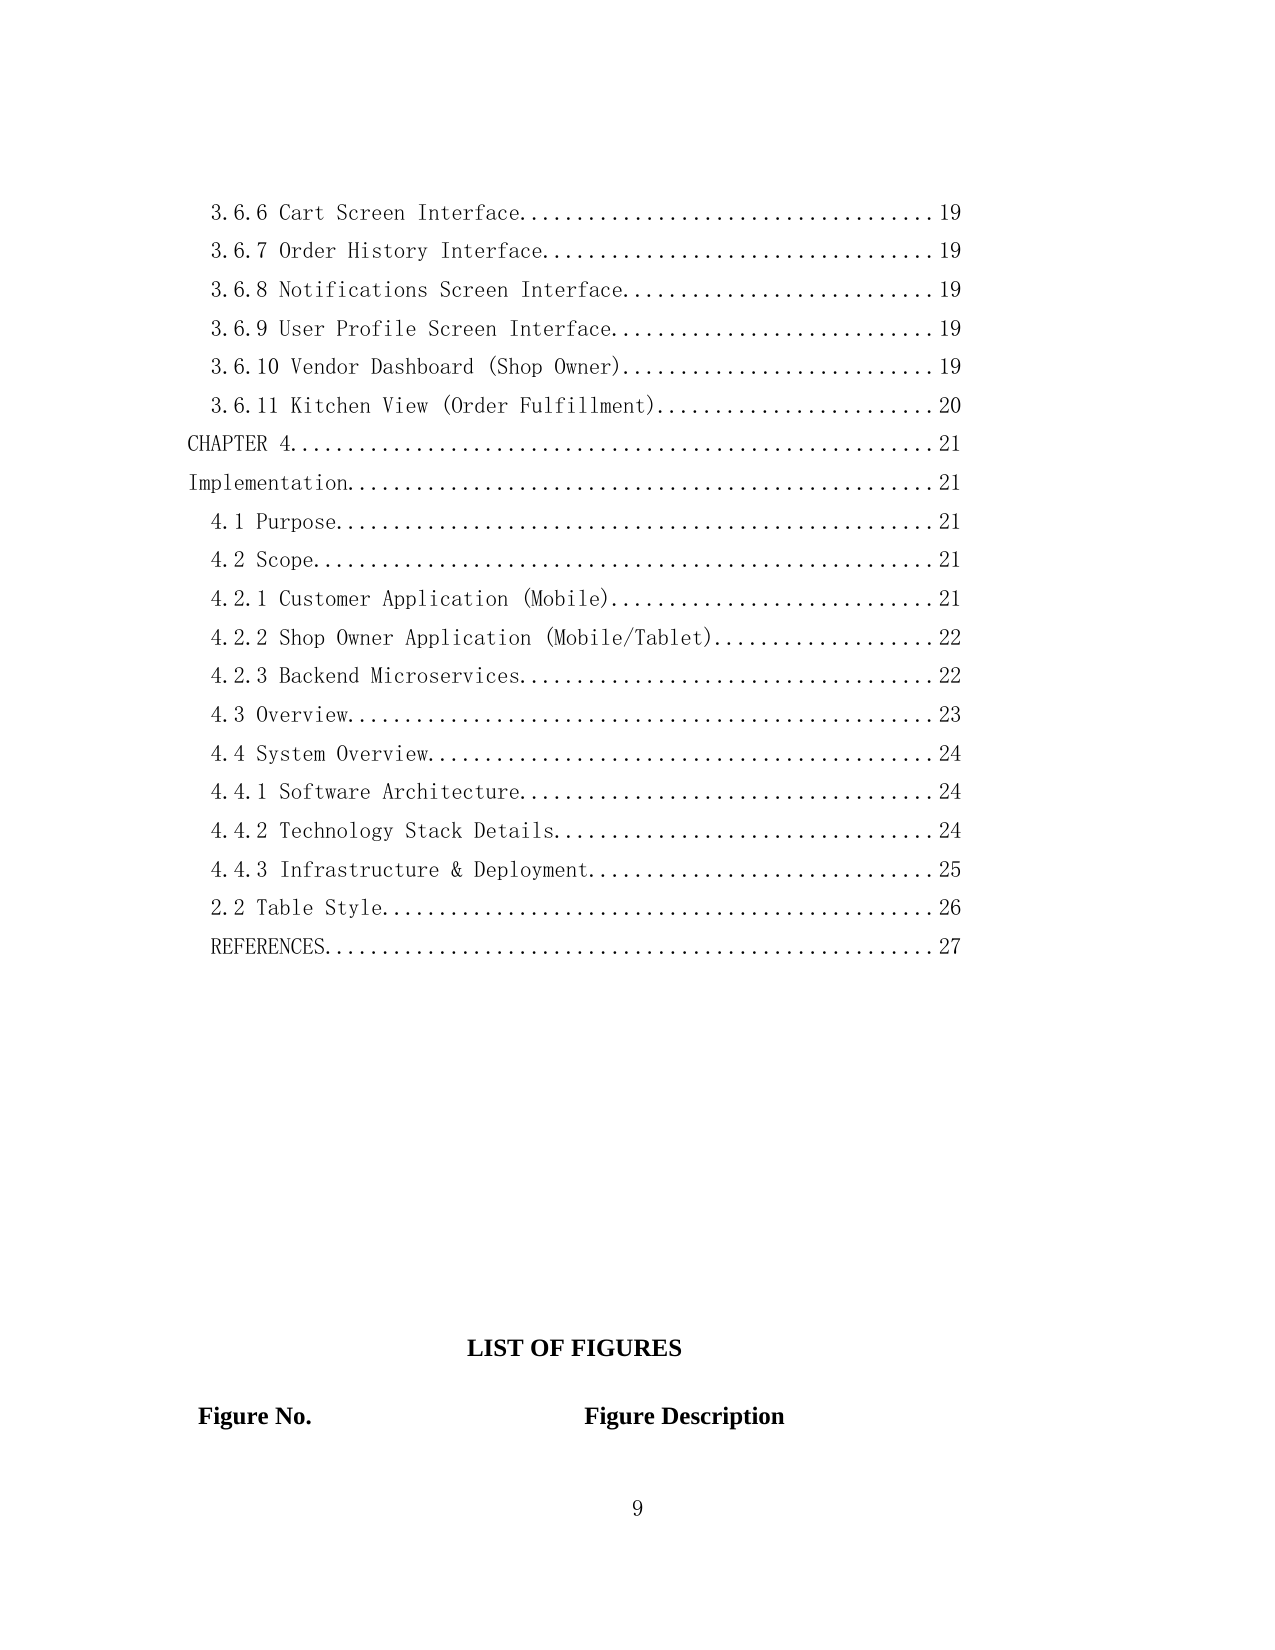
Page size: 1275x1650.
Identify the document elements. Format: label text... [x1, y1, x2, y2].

table_header Figure Description [574, 1376, 962, 1432]
table_header Figure No. [188, 1376, 574, 1432]
subtitle LIST OF FIGURES [186, 1333, 962, 1361]
